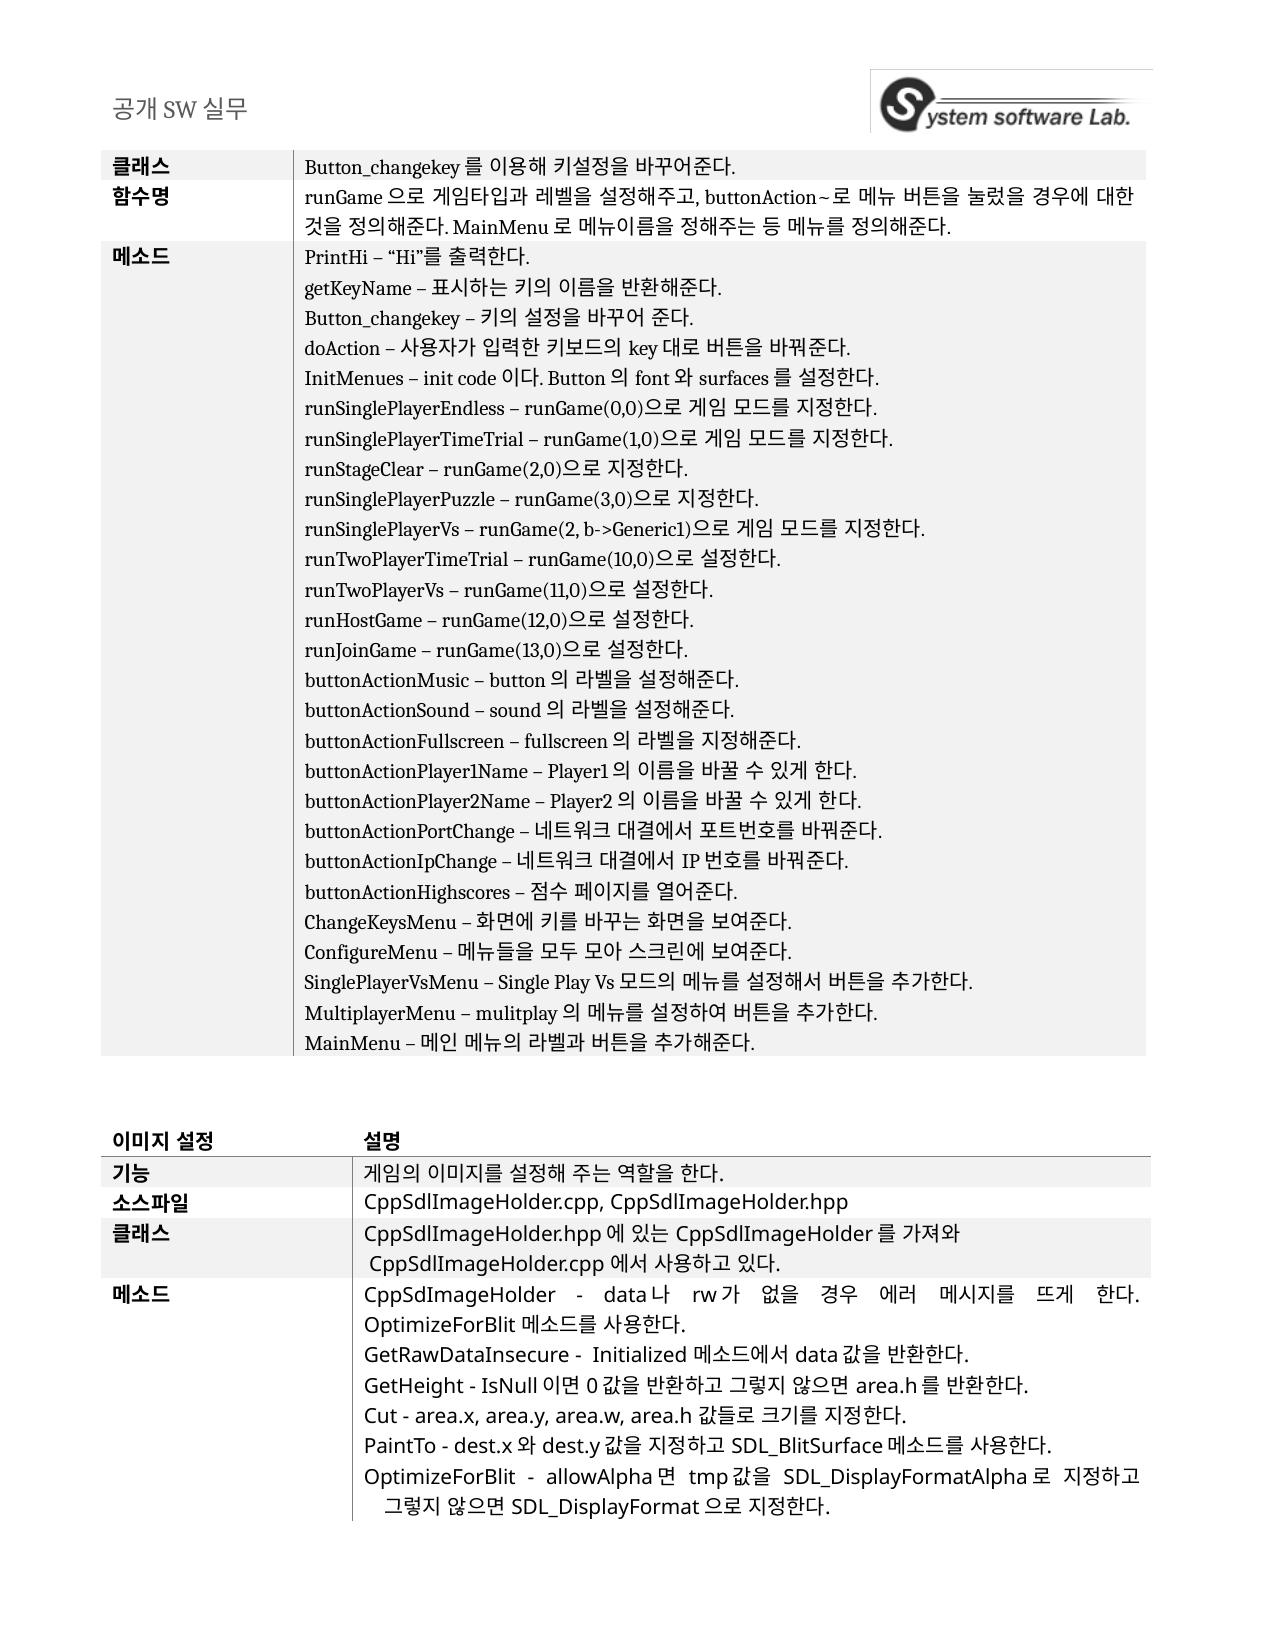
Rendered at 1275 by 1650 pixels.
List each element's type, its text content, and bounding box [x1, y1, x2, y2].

picture [869, 68, 1154, 133]
table_cell 소스파일 [101, 1187, 352, 1217]
table_cell CppSdlImageHolder.hpp에 있는 CppSdlImageHolder를 가져와 CppSdlImageHolder.cpp 에서 사용하고 있다. [353, 1218, 1151, 1278]
table_header 이미지 설정 [101, 1126, 352, 1156]
table_header 설명 [352, 1126, 1151, 1156]
table_cell 게임의 이미지를 설정해 주는 역할을 한다. [353, 1157, 1151, 1187]
table_cell 클래스 [101, 150, 293, 180]
table_cell CppSdlImageHolder.cpp, CppSdlImageHolder.hpp [353, 1187, 1151, 1217]
table_cell 메소드 [101, 241, 293, 1056]
table_cell 클래스 [101, 1218, 352, 1278]
table_cell 메소드 [101, 1278, 352, 1521]
table_cell PrintHi – “Hi”를 출력한다. getKeyName – 표시하는 키의 이름을 반환해준다. Button_changekey – 키의 설정을 바꾸어 준다. doAction – 사용자가 입력한 키보드의 key대로 버튼을 바꿔준다. InitMenues – init code이다. Button의 font와 surfaces를 설정한다. runSinglePlayerEndless – runGame(0,0)으로 게임 모드를 지정한다. runSinglePlayerTimeTrial – runGame(1,0)으로 게임 모드를 지정한다. runStageClear – runGame(2,0)으로 지정한다. runSinglePlayerPuzzle – runGame(3,0)으로 지정한다. runSinglePlayerVs – runGame(2, b->Generic1)으로 게임 모드를 지정한다. runTwoPlayerTimeTrial – runGame(10,0)으로 설정한다. runTwoPlayerVs – runGame(11,0)으로 설정한다. runHostGame – runGame(12,0)으로 설정한다. runJoinGame – runGame(13,0)으로 설정한다. buttonActionMusic – button의 라벨을 설정해준다. buttonActionSound – sound의 라벨을 설정해준다. buttonActionFullscreen – fullscreen의 라벨을 지정해준다. buttonActionPlayer1Name – Player1의 이름을 바꿀 수 있게 한다. buttonActionPlayer2Name – Player2의 이름을 바꿀 수 있게 한다. buttonActionPortChange – 네트워크 대결에서 포트번호를 바꿔준다. buttonActionIpChange – 네트워크 대결에서 IP번호를 바꿔준다. buttonActionHighscores – 점수 페이지를 열어준다. ChangeKeysMenu – 화면에 키를 바꾸는 화면을 보여준다. ConfigureMenu – 메뉴들을 모두 모아 스크린에 보여준다. SinglePlayerVsMenu – Single Play Vs 모드의 메뉴를 설정해서 버튼을 추가한다. MultiplayerMenu – mulitplay의 메뉴를 설정하여 버튼을 추가한다. MainMenu – 메인 메뉴의 라벨과 버튼을 추가해준다. [294, 241, 1146, 1056]
table_cell 기능 [101, 1157, 352, 1187]
table_cell runGame으로 게임타입과 레벨을 설정해주고, buttonAction~로 메뉴 버튼을 눌렀을 경우에 대한 것을 정의해준다. MainMenu로 메뉴이름을 정해주는 등 메뉴를 정의해준다. [294, 180, 1146, 241]
table_cell 함수명 [101, 180, 293, 241]
table_cell Button_changekey를 이용해 키설정을 바꾸어준다. [294, 150, 1146, 180]
